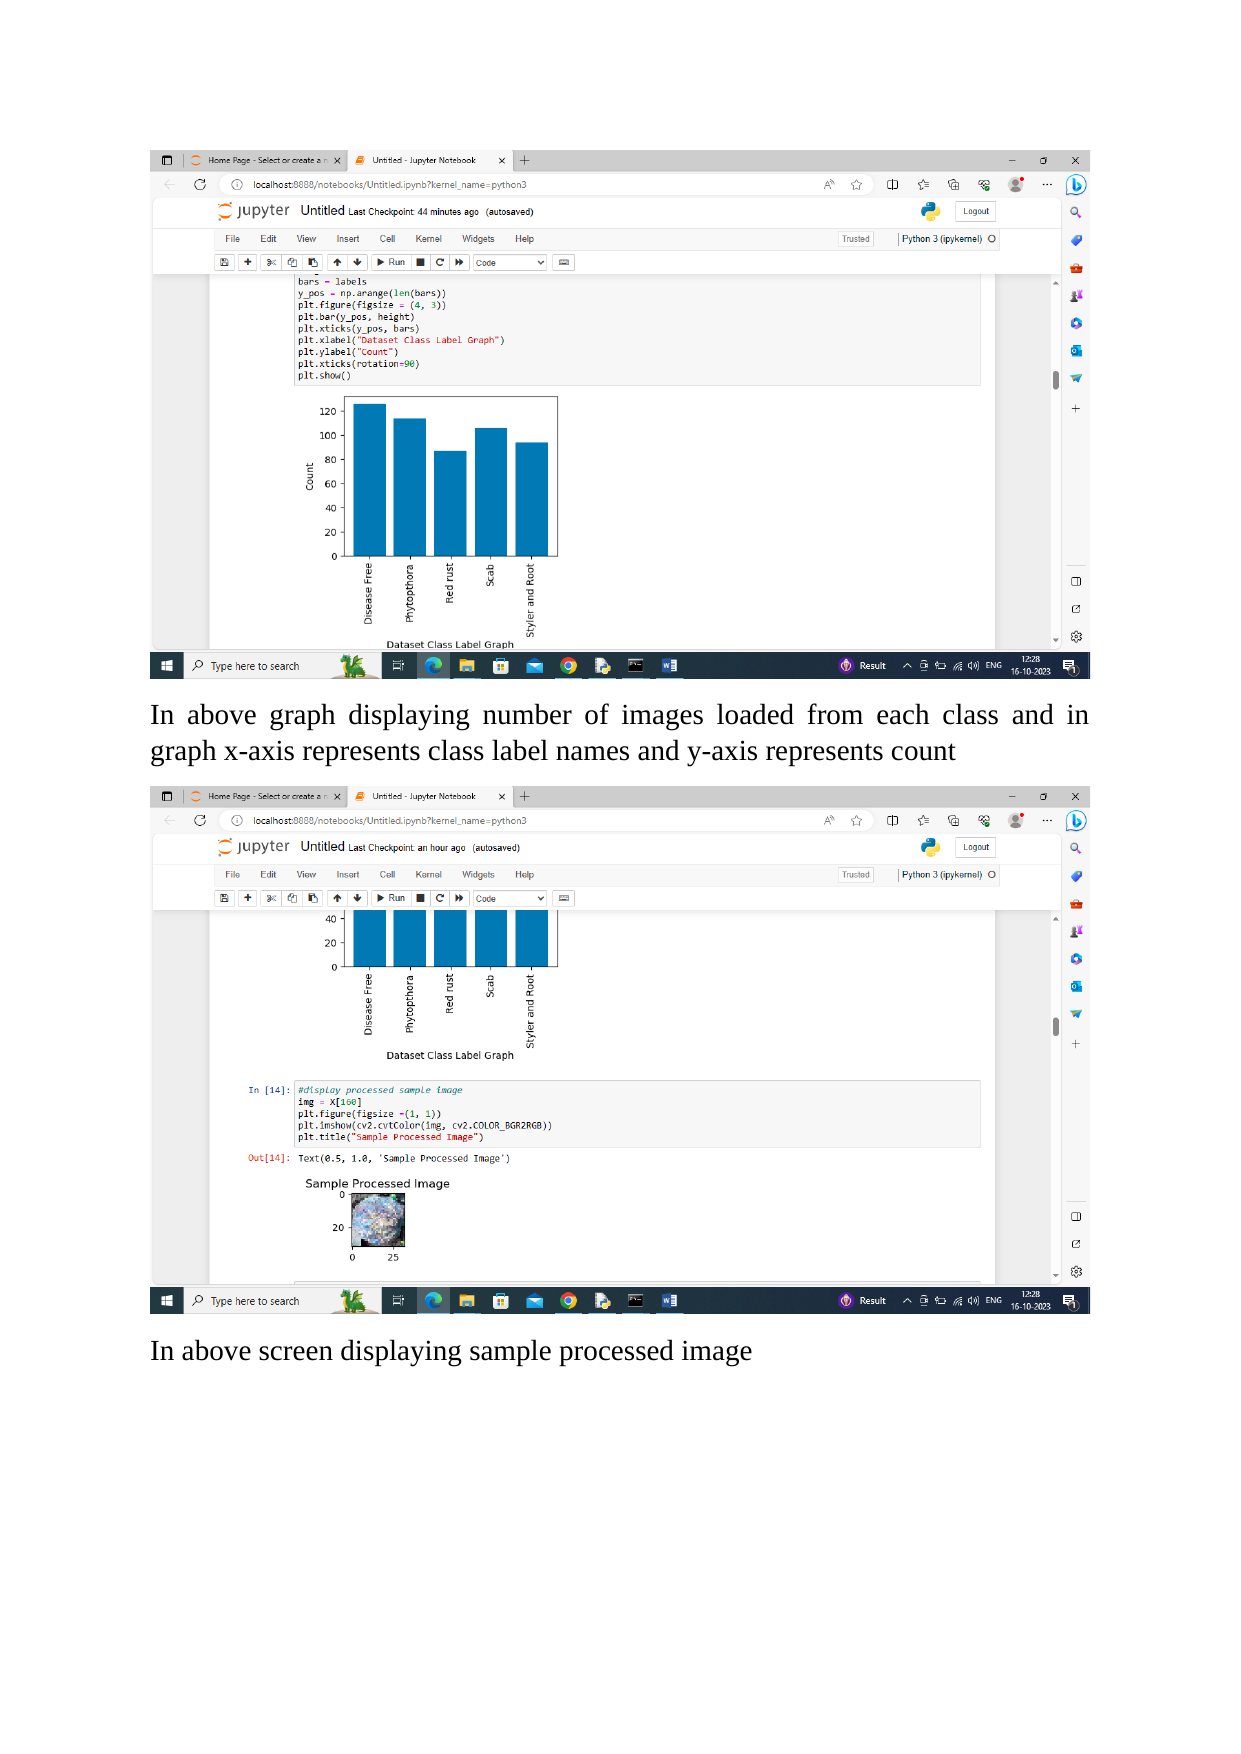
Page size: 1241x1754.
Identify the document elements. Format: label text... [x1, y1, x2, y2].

picture [150, 786, 1091, 1314]
text In above graph displaying number of images loaded from each class and in graph x-axis represents class label names and y-axis represents count [150, 697, 1090, 767]
picture [150, 150, 1091, 679]
text In above screen displaying sample processed image [150, 1333, 1090, 1366]
